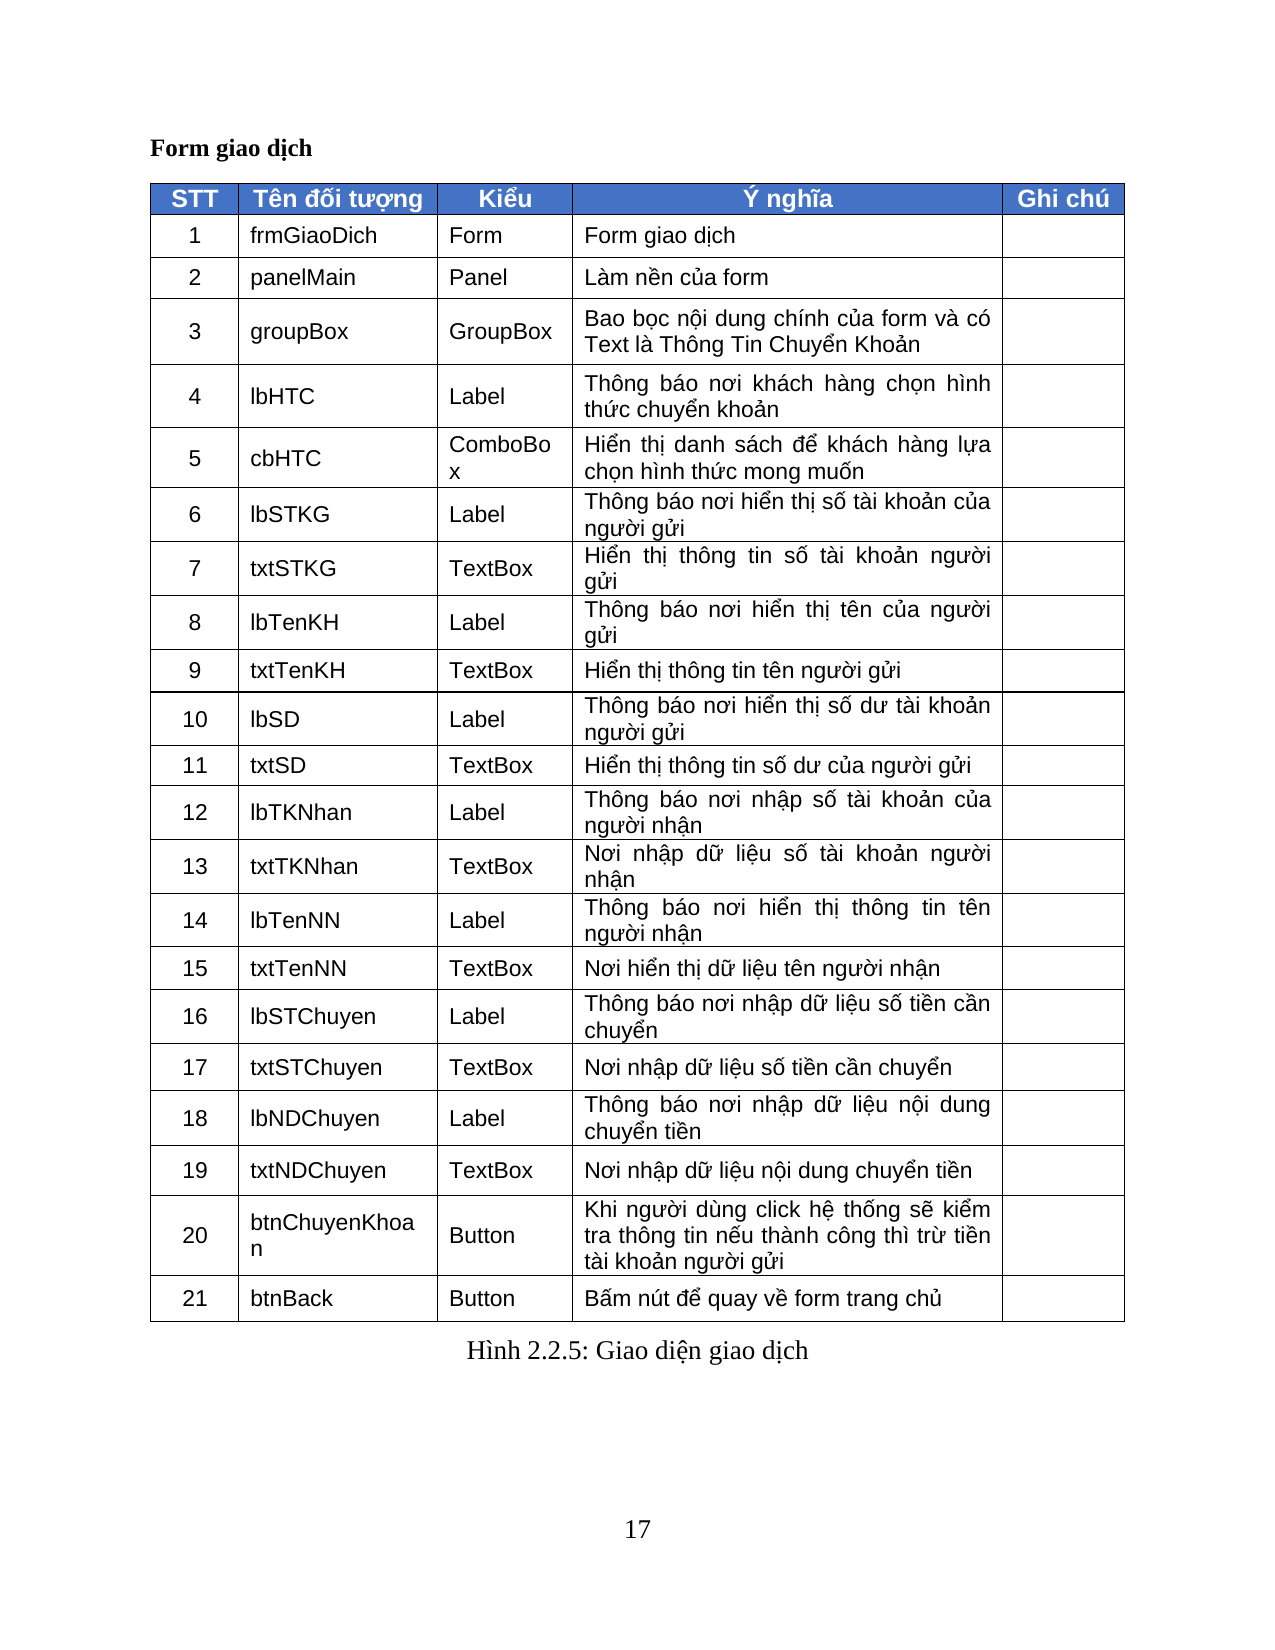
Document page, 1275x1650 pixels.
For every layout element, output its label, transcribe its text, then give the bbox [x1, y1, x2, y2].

table_cell txtTenNN [239, 947, 437, 989]
table_cell Label [438, 365, 572, 427]
table_cell [1003, 1044, 1124, 1090]
table_cell frmGiaoDich [239, 215, 437, 257]
table_cell Nơi hiển thị dữ liệu tên người nhận [573, 947, 1002, 989]
table_cell [1003, 596, 1124, 648]
table_cell Form giao dịch [573, 215, 1002, 257]
table_header Ý nghĩa [573, 184, 1002, 214]
table_cell [1003, 428, 1124, 487]
table_cell [1003, 1091, 1124, 1145]
table_cell Form [438, 215, 572, 257]
table_cell txtSTKG [239, 542, 437, 595]
table_header Tên đối tượng [239, 184, 437, 214]
table_cell lbSD [239, 693, 437, 745]
table_cell Label [438, 693, 572, 745]
table_cell [1003, 786, 1124, 839]
table_cell Thông báo nơi hiển thị tên của người gửi [573, 596, 1002, 648]
table_cell txtNDChuyen [239, 1146, 437, 1194]
table_cell 21 [151, 1276, 238, 1321]
table_cell 10 [151, 693, 238, 745]
table_cell TextBox [438, 1044, 572, 1090]
table_cell [1003, 894, 1124, 946]
table_cell 19 [151, 1146, 238, 1194]
table_cell Nơi nhập dữ liệu nội dung chuyển tiền [573, 1146, 1002, 1194]
table_cell [1003, 947, 1124, 989]
table_cell Nơi nhập dữ liệu số tài khoản người nhận [573, 840, 1002, 892]
table_cell Hiển thị thông tin tên người gửi [573, 650, 1002, 691]
table_cell Label [438, 786, 572, 839]
table_cell lbHTC [239, 365, 437, 427]
table_cell Button [438, 1276, 572, 1321]
table_cell [1003, 746, 1124, 785]
table_cell cbHTC [239, 428, 437, 487]
table_cell GroupBox [438, 299, 572, 364]
table_cell TextBox [438, 746, 572, 785]
table_cell [1003, 542, 1124, 595]
table_cell [1003, 1276, 1124, 1321]
table_cell [1003, 840, 1124, 892]
table_cell TextBox [438, 650, 572, 691]
table_cell 14 [151, 894, 238, 946]
table_cell [1003, 1196, 1124, 1275]
table_cell Thông báo nơi nhập dữ liệu số tiền cần chuyển [573, 990, 1002, 1043]
table_cell Bấm nút để quay về form trang chủ [573, 1276, 1002, 1321]
table_cell Nơi nhập dữ liệu số tiền cần chuyển [573, 1044, 1002, 1090]
table_header Ghi chú [1003, 184, 1124, 214]
table_cell 1 [151, 215, 238, 257]
table_header STT [151, 184, 238, 214]
table_cell btnBack [239, 1276, 437, 1321]
table_cell Hiển thị thông tin số dư của người gửi [573, 746, 1002, 785]
table_cell [1003, 1146, 1124, 1194]
table_cell 17 [151, 1044, 238, 1090]
table_cell Label [438, 894, 572, 946]
table_cell Thông báo nơi khách hàng chọn hình thức chuyển khoản [573, 365, 1002, 427]
table_cell Khi người dùng click hệ thống sẽ kiểm tra thông tin nếu thành công thì trừ tiền tài khoản người gửi [573, 1196, 1002, 1275]
table_cell 2 [151, 258, 238, 297]
table_cell [1003, 650, 1124, 691]
table_cell [1003, 488, 1124, 541]
table_cell 4 [151, 365, 238, 427]
table_cell txtSTChuyen [239, 1044, 437, 1090]
table_cell Label [438, 1091, 572, 1145]
table_cell Thông báo nơi hiển thị số dư tài khoản người gửi [573, 693, 1002, 745]
table_cell Panel [438, 258, 572, 297]
table_cell 8 [151, 596, 238, 648]
text Hình 2.2.5: Giao diện giao dịch [150, 1334, 1125, 1365]
table_cell Thông báo nơi hiển thị thông tin tên người nhận [573, 894, 1002, 946]
table_cell Thông báo nơi nhập dữ liệu nội dung chuyển tiền [573, 1091, 1002, 1145]
table_cell lbSTChuyen [239, 990, 437, 1043]
table_cell 16 [151, 990, 238, 1043]
table_cell groupBox [239, 299, 437, 364]
table_cell [1003, 215, 1124, 257]
table_cell Hiển thị thông tin số tài khoản người gửi [573, 542, 1002, 595]
table_cell 11 [151, 746, 238, 785]
table_cell Bao bọc nội dung chính của form và có Text là Thông Tin Chuyển Khoản [573, 299, 1002, 364]
table_cell 18 [151, 1091, 238, 1145]
table_cell Label [438, 990, 572, 1043]
table_cell 6 [151, 488, 238, 541]
table_cell Label [438, 596, 572, 648]
table_cell lbNDChuyen [239, 1091, 437, 1145]
table_cell lbTenKH [239, 596, 437, 648]
table_cell TextBox [438, 1146, 572, 1194]
table_cell TextBox [438, 840, 572, 892]
table_cell Thông báo nơi nhập số tài khoản của người nhận [573, 786, 1002, 839]
table_cell 15 [151, 947, 238, 989]
table_cell 7 [151, 542, 238, 595]
table_cell 5 [151, 428, 238, 487]
table_cell btnChuyenKhoan [239, 1196, 437, 1275]
table_cell [1003, 990, 1124, 1043]
table_cell TextBox [438, 947, 572, 989]
table_cell [1003, 299, 1124, 364]
table_cell Hiển thị danh sách để khách hàng lựa chọn hình thức mong muốn [573, 428, 1002, 487]
table_cell txtTKNhan [239, 840, 437, 892]
table_cell txtTenKH [239, 650, 437, 691]
table_cell txtSD [239, 746, 437, 785]
table_cell TextBox [438, 542, 572, 595]
table_cell 13 [151, 840, 238, 892]
table_cell [1003, 693, 1124, 745]
table_cell Label [438, 488, 572, 541]
table_cell Thông báo nơi hiển thị số tài khoản của người gửi [573, 488, 1002, 541]
table_cell 9 [151, 650, 238, 691]
table_cell 20 [151, 1196, 238, 1275]
table_cell Button [438, 1196, 572, 1275]
table_cell [1003, 365, 1124, 427]
table_cell lbTenNN [239, 894, 437, 946]
table_cell panelMain [239, 258, 437, 297]
table_cell Làm nền của form [573, 258, 1002, 297]
table_cell 12 [151, 786, 238, 839]
table_cell lbTKNhan [239, 786, 437, 839]
table_header Kiểu [438, 184, 572, 214]
table_cell [1003, 258, 1124, 297]
table_cell ComboBox [438, 428, 572, 487]
text Form giao dịch [150, 133, 1125, 162]
table_cell lbSTKG [239, 488, 437, 541]
table_cell 3 [151, 299, 238, 364]
